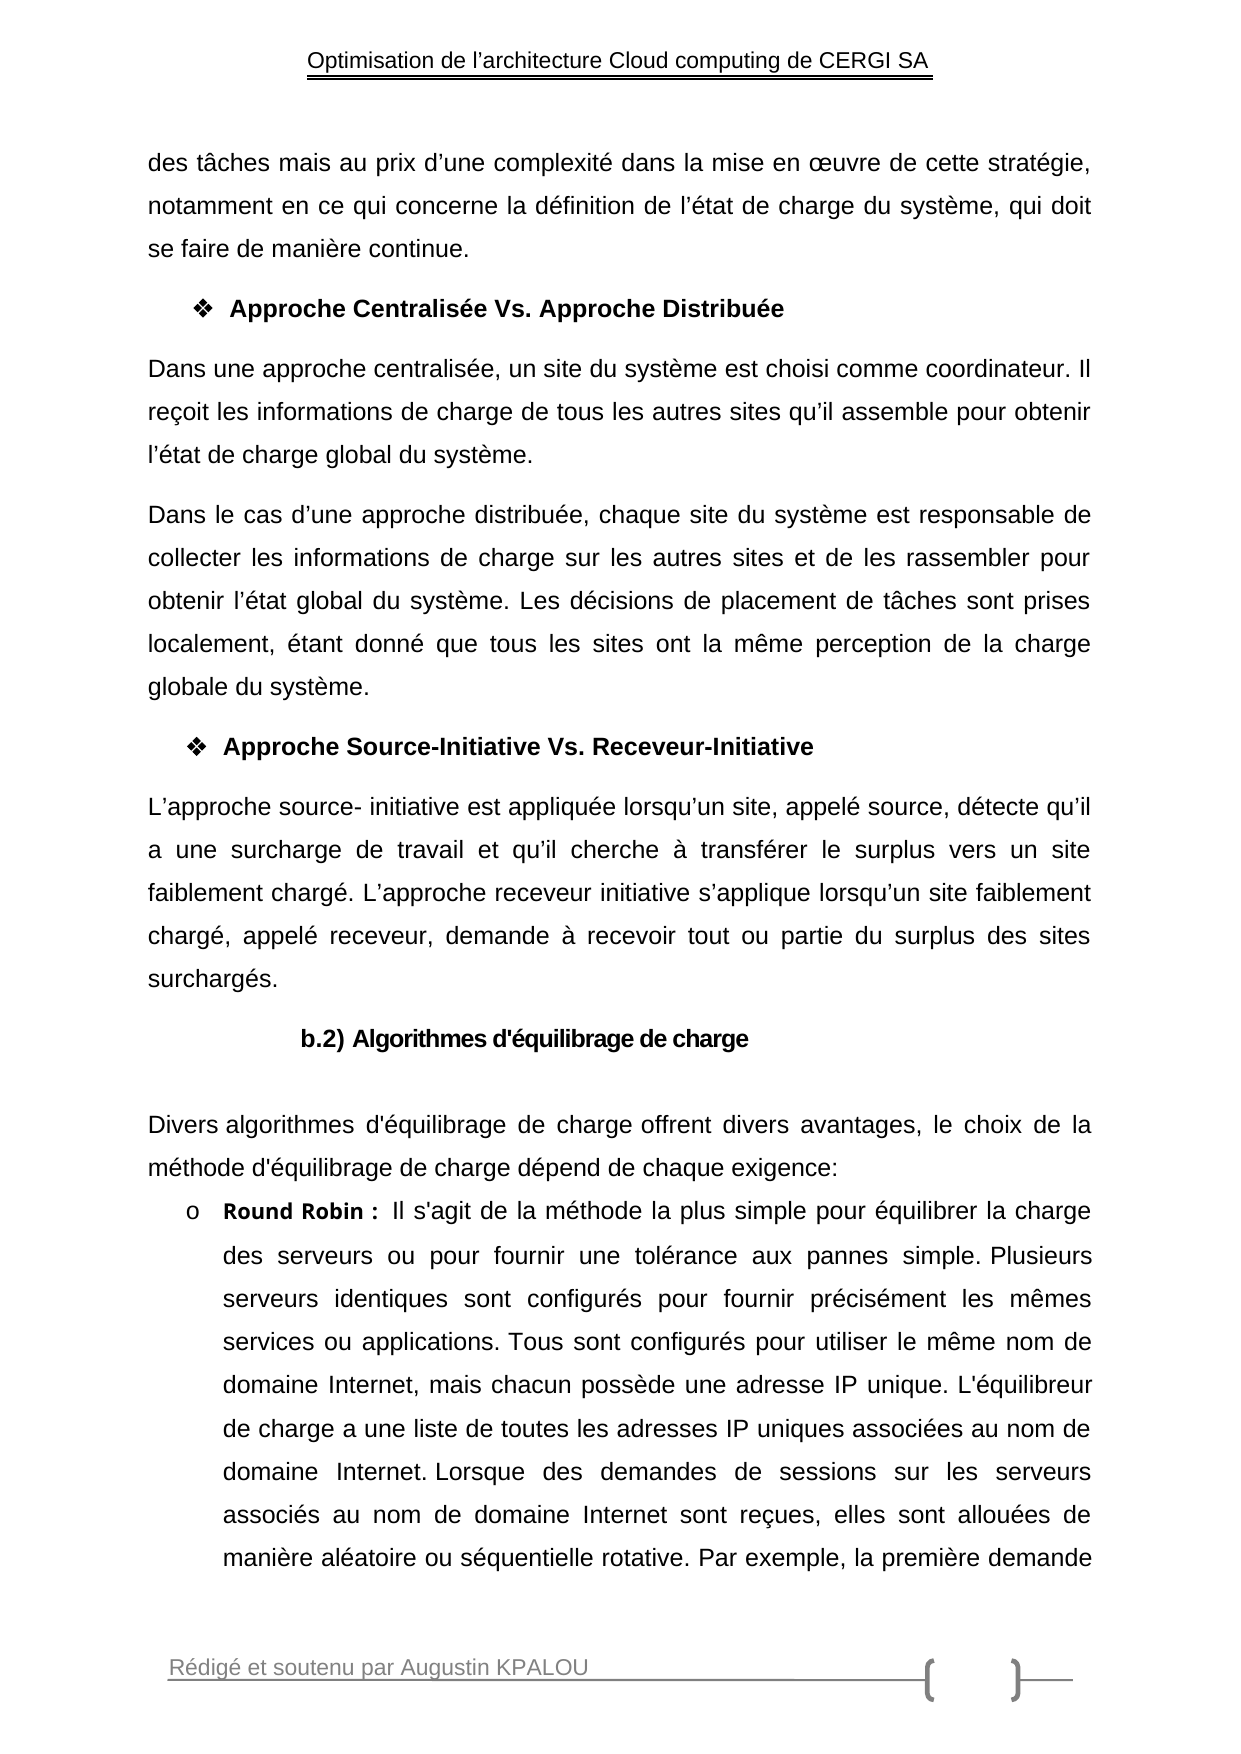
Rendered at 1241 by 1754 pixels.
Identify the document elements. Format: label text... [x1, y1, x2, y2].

text b.2) Algorithmes d'équilibrage de charge [148, 1024, 1093, 1053]
list Approche Source-Initiative Vs. Receveur-Initiative [185, 732, 1093, 761]
text Dans une approche centralisée, un site du système est choisi comme coordinateur. Il reçoit les informations de charge de tous les autres sites qu’il assemble pour obtenir l’état de charge global du système. [148, 353, 1093, 468]
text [148, 148, 1093, 263]
text L’approche source- initiative est appliquée lorsqu’un site, appelé source, détecte qu’il a une surcharge de travail et qu’il cherche à transférer le surplus vers un site faiblement chargé. L’approche receveur initiative s’applique lorsqu’un site faiblement chargé, appelé receveur, demande à recevoir tout ou partie du surplus des sites surchargés. [148, 792, 1093, 993]
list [185, 1196, 1093, 1572]
list Approche Centralisée Vs. Approche Distribuée [192, 294, 1093, 322]
text Dans le cas d’une approche distribuée, chaque site du système est responsable de collecter les informations de charge sur les autres sites et de les rassembler pour obtenir l’état global du système. Les décisions de placement de tâches sont prises localement, étant donné que tous les sites ont la même perception de la charge globale du système. [148, 499, 1093, 701]
text Divers algorithmes d'équilibrage de charge offrent divers avantages, le choix de la méthode d'équilibrage de charge dépend de chaque exigence: [148, 1109, 1093, 1181]
